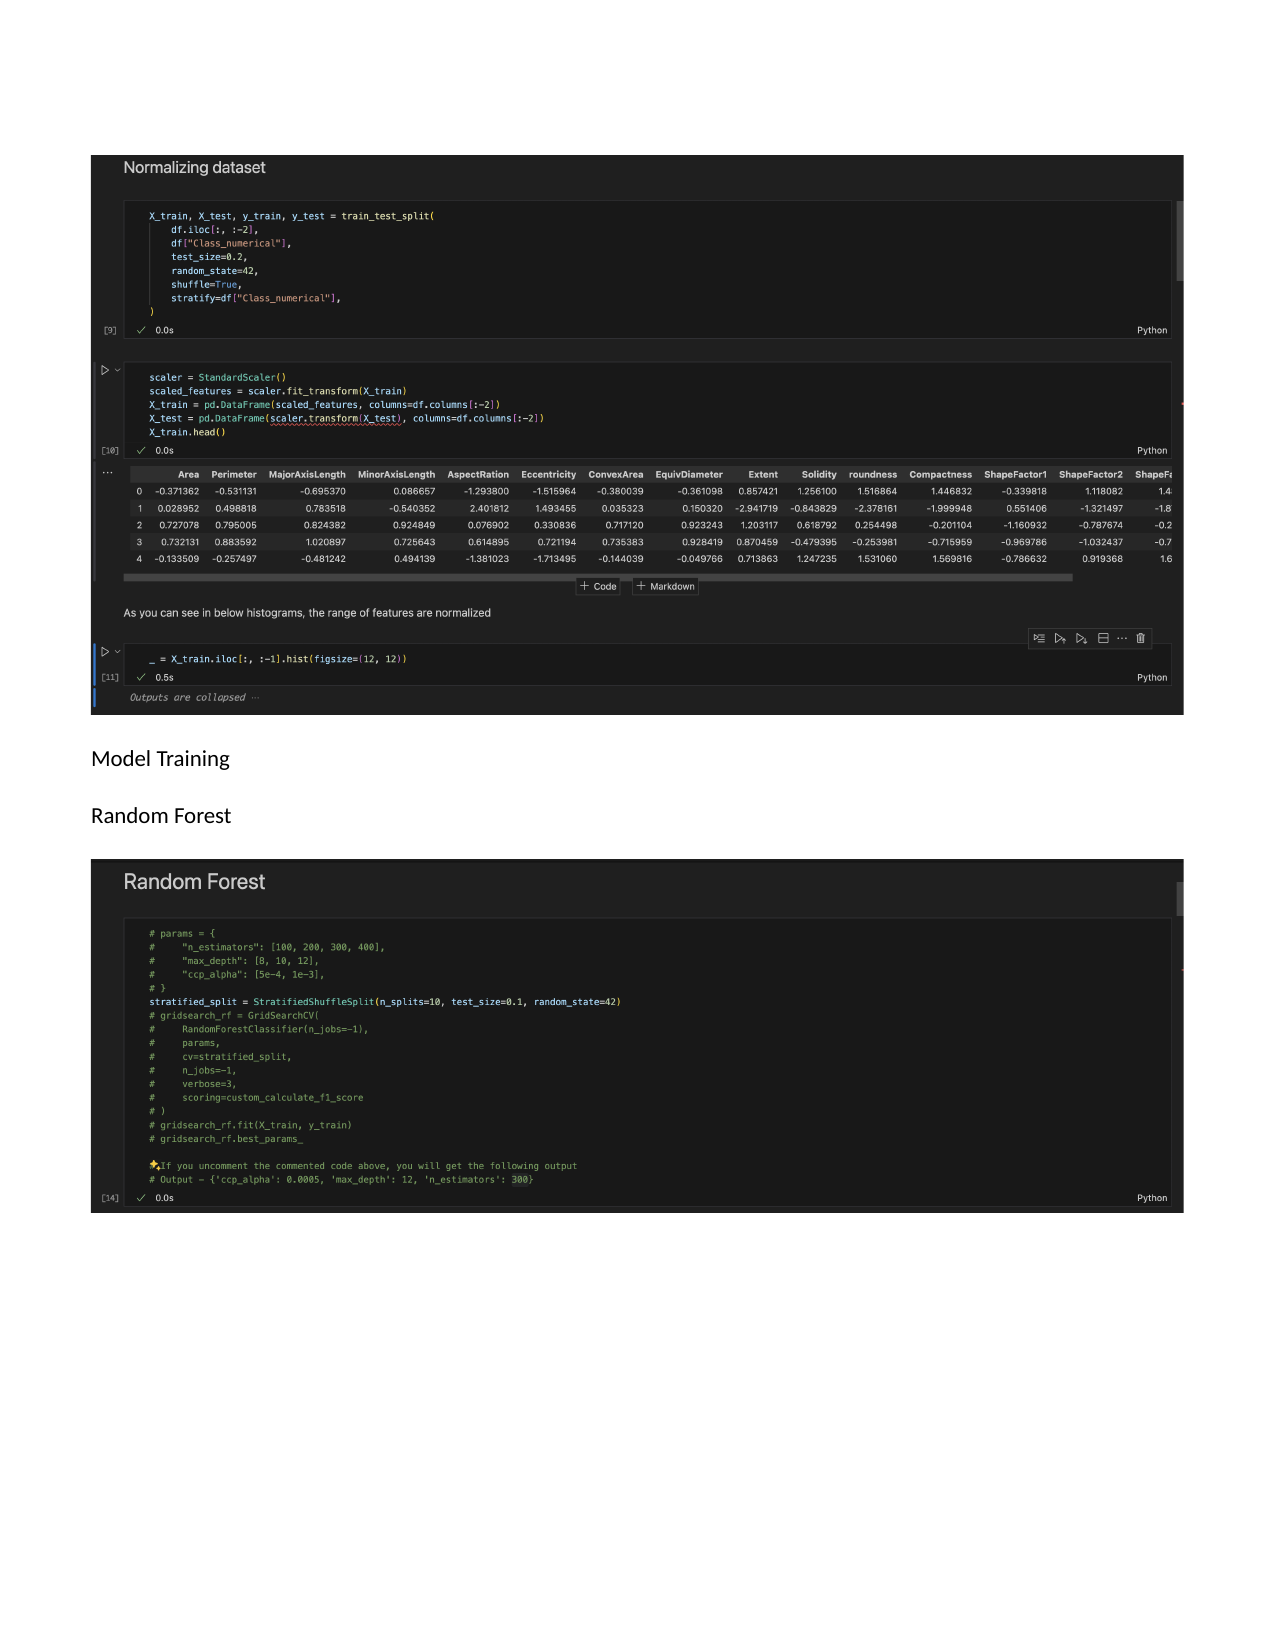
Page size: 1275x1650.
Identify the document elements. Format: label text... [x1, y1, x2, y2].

picture [90, 155, 1184, 715]
text Model Training [91, 744, 1183, 772]
text Random Forest [91, 802, 1183, 829]
picture [90, 859, 1184, 1213]
